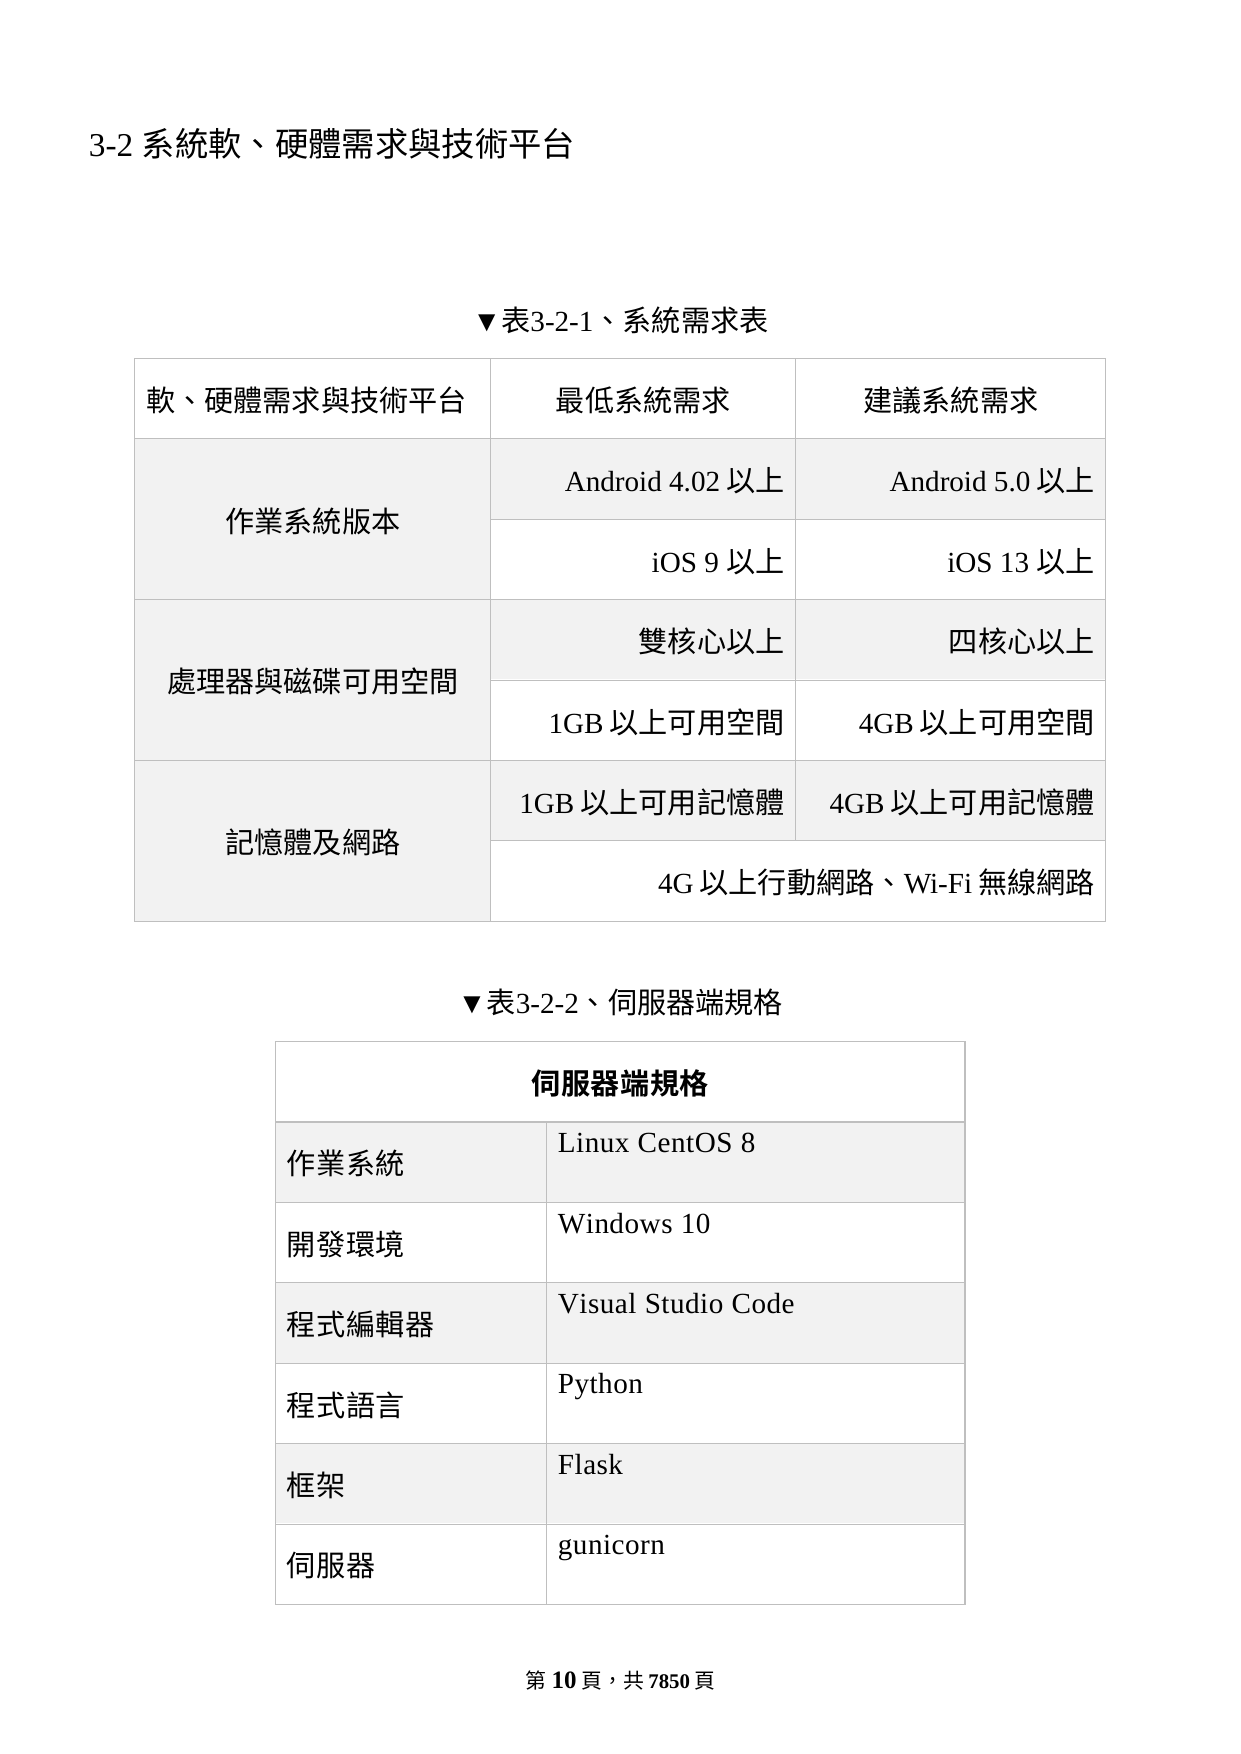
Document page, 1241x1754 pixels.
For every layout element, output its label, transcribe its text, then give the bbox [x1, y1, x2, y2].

table_cell 記憶體及網路 [135, 761, 490, 921]
table_cell iOS 13 以上 [796, 520, 1105, 599]
table_cell 1GB以上可用空間 [491, 681, 795, 760]
table_cell 四核心以上 [796, 600, 1105, 679]
table_cell 作業系統版本 [135, 439, 490, 599]
table_cell Linux CentOS 8 [547, 1123, 964, 1202]
table_cell 程式編輯器 [276, 1283, 546, 1363]
table_header 軟、硬體需求與技術平台 [135, 359, 490, 438]
table_header 建議系統需求 [796, 359, 1105, 438]
table_cell 雙核心以上 [491, 600, 795, 679]
table_cell 作業系統 [276, 1123, 546, 1202]
table_cell gunicorn [547, 1525, 964, 1604]
table_cell 框架 [276, 1444, 546, 1523]
table_cell iOS 9 以上 [491, 520, 795, 599]
table_cell Windows 10 [547, 1203, 964, 1282]
table_header 最低系統需求 [491, 359, 795, 438]
table_cell 4G以上行動網路、Wi-Fi無線網路 [491, 841, 1105, 921]
table_header 伺服器端規格 [276, 1042, 964, 1121]
table_cell 伺服器 [276, 1525, 546, 1604]
table_cell Visual Studio Code [547, 1283, 964, 1363]
table_cell 1GB以上可用記憶體 [491, 761, 795, 840]
table_cell Android 4.02以上 [491, 439, 795, 519]
table_cell Android 5.0以上 [796, 439, 1105, 519]
subtitle 系統軟、硬體需求與技術平台 [89, 103, 1152, 182]
table_cell Flask [547, 1444, 964, 1523]
table_cell 4GB以上可用記憶體 [796, 761, 1105, 840]
table_cell 4GB以上可用空間 [796, 681, 1105, 760]
table_cell Python [547, 1364, 964, 1443]
table_cell 程式語言 [276, 1364, 546, 1443]
table_cell 開發環境 [276, 1203, 546, 1282]
table_cell 處理器與磁碟可用空間 [135, 600, 490, 760]
